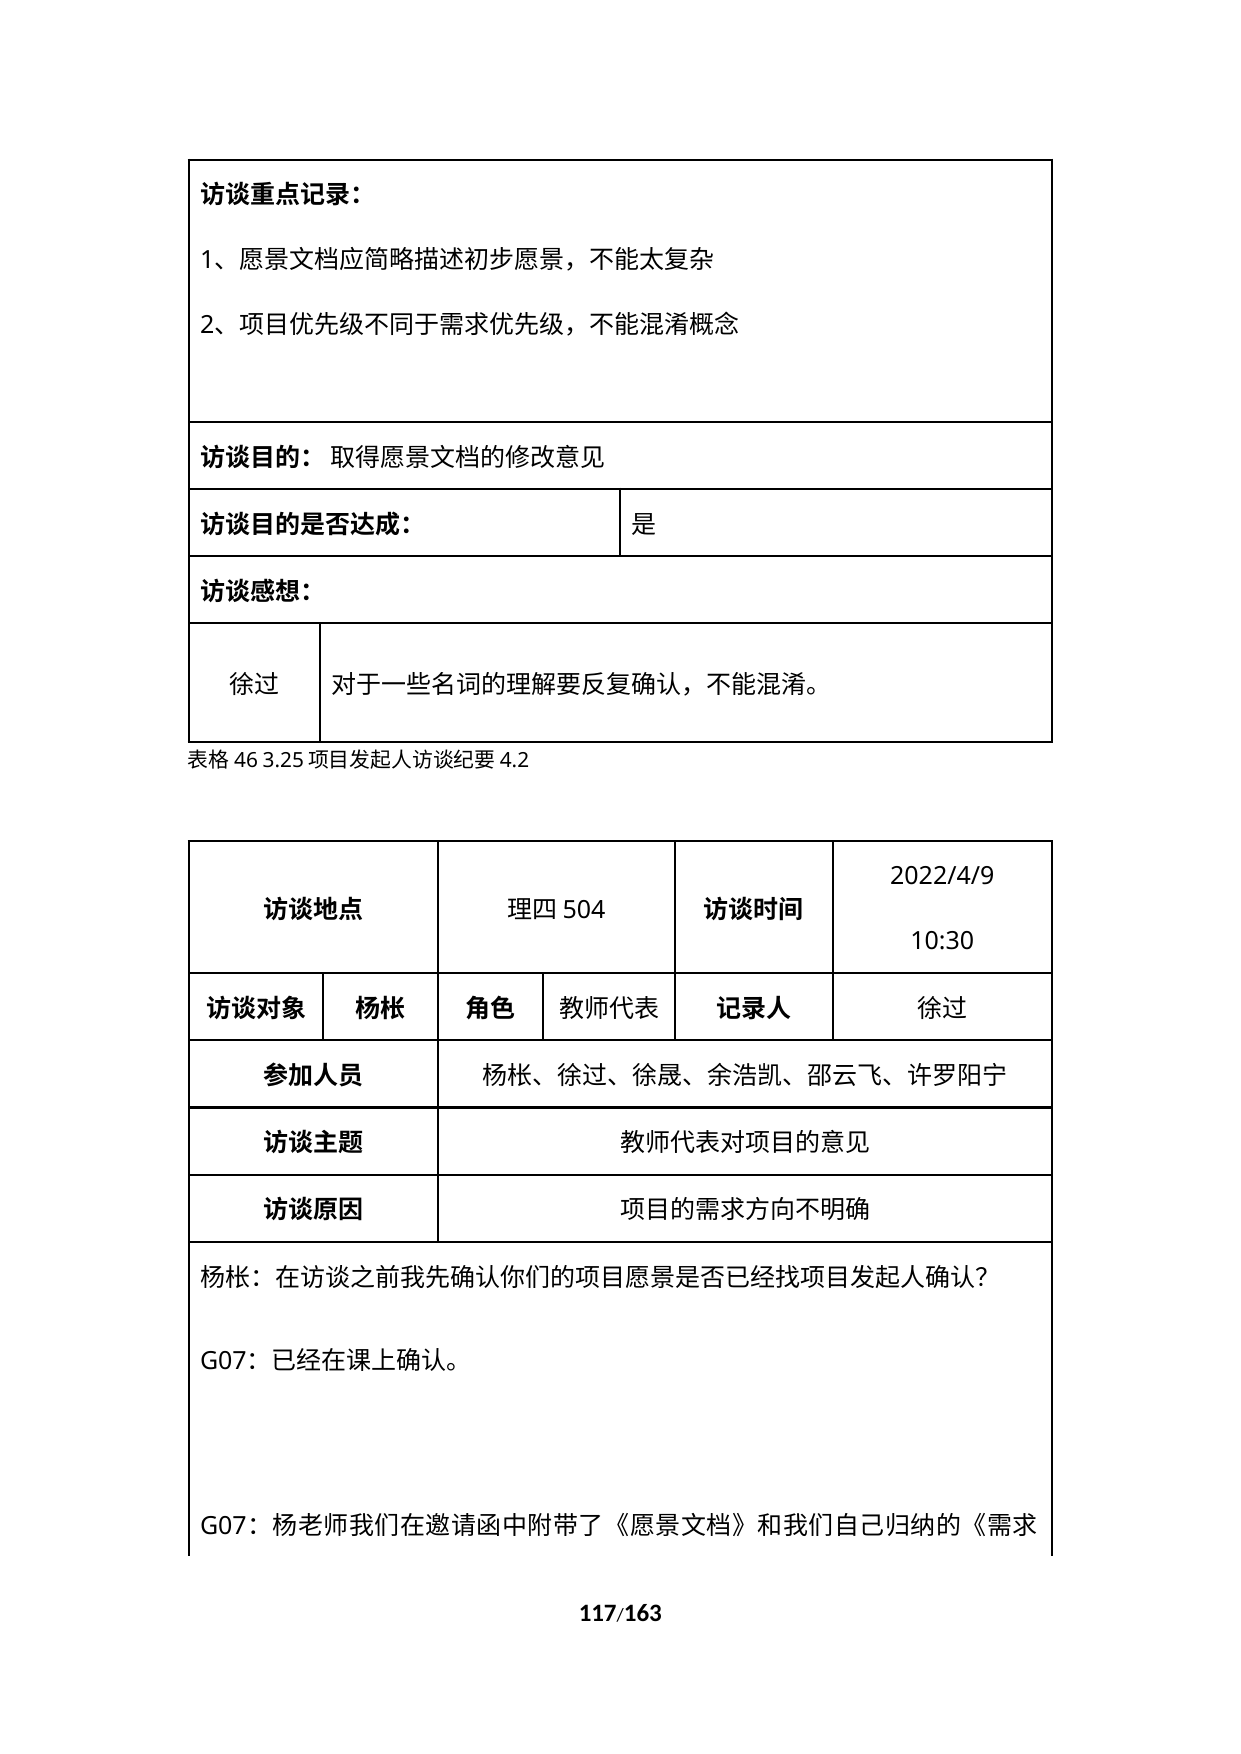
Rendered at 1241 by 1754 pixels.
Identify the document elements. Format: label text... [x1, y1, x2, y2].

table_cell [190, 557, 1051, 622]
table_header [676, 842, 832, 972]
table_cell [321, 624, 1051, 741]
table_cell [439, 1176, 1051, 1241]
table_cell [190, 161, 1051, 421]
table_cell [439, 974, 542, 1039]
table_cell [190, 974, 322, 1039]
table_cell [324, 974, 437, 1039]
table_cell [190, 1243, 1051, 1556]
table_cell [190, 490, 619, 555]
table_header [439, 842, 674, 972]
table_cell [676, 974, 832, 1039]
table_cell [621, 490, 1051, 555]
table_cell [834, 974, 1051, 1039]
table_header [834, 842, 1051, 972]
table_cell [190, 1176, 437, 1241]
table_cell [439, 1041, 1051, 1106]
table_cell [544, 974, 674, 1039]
text 表格 46 3.25项目发起人访谈纪要4.2 [187, 743, 1053, 775]
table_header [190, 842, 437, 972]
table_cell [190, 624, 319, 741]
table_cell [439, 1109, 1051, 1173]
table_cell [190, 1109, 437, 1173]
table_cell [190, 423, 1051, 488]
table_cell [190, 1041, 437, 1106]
